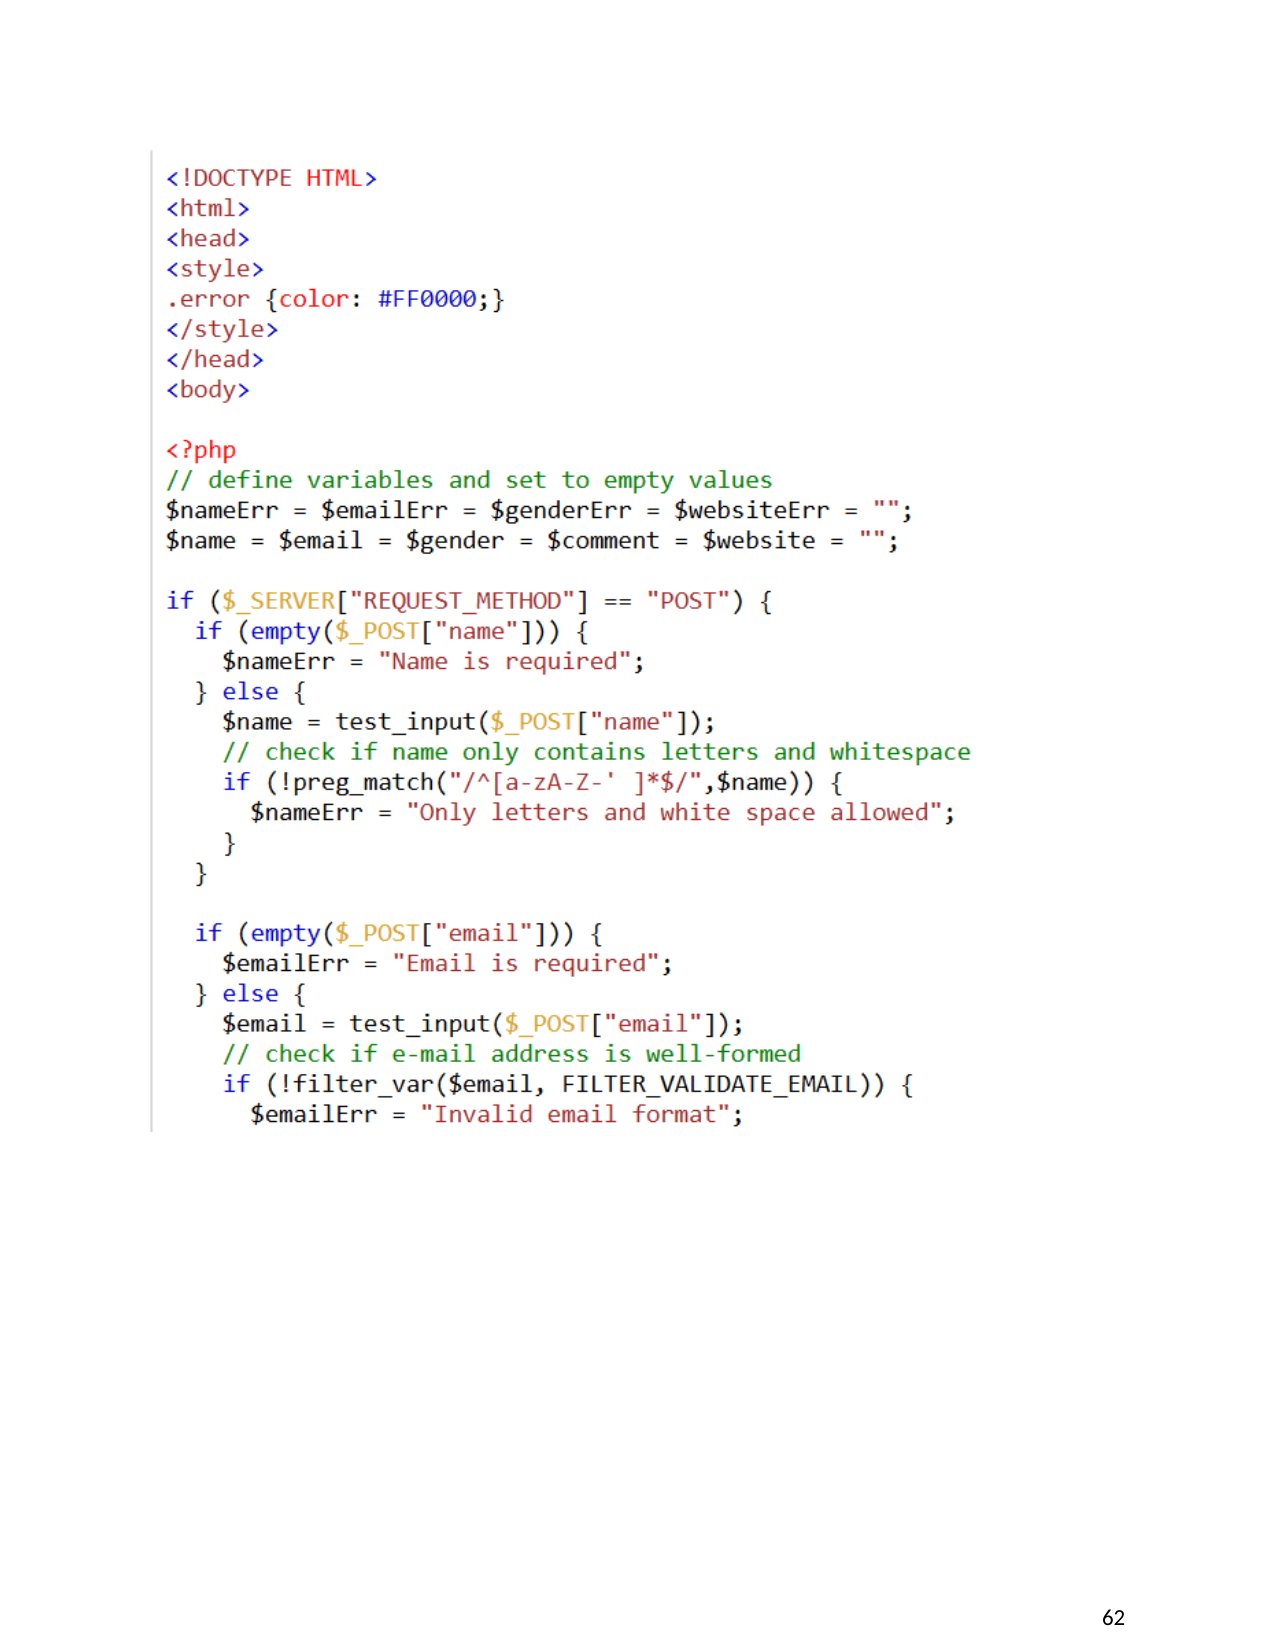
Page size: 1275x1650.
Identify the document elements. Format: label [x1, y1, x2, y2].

picture [150, 150, 1125, 1132]
